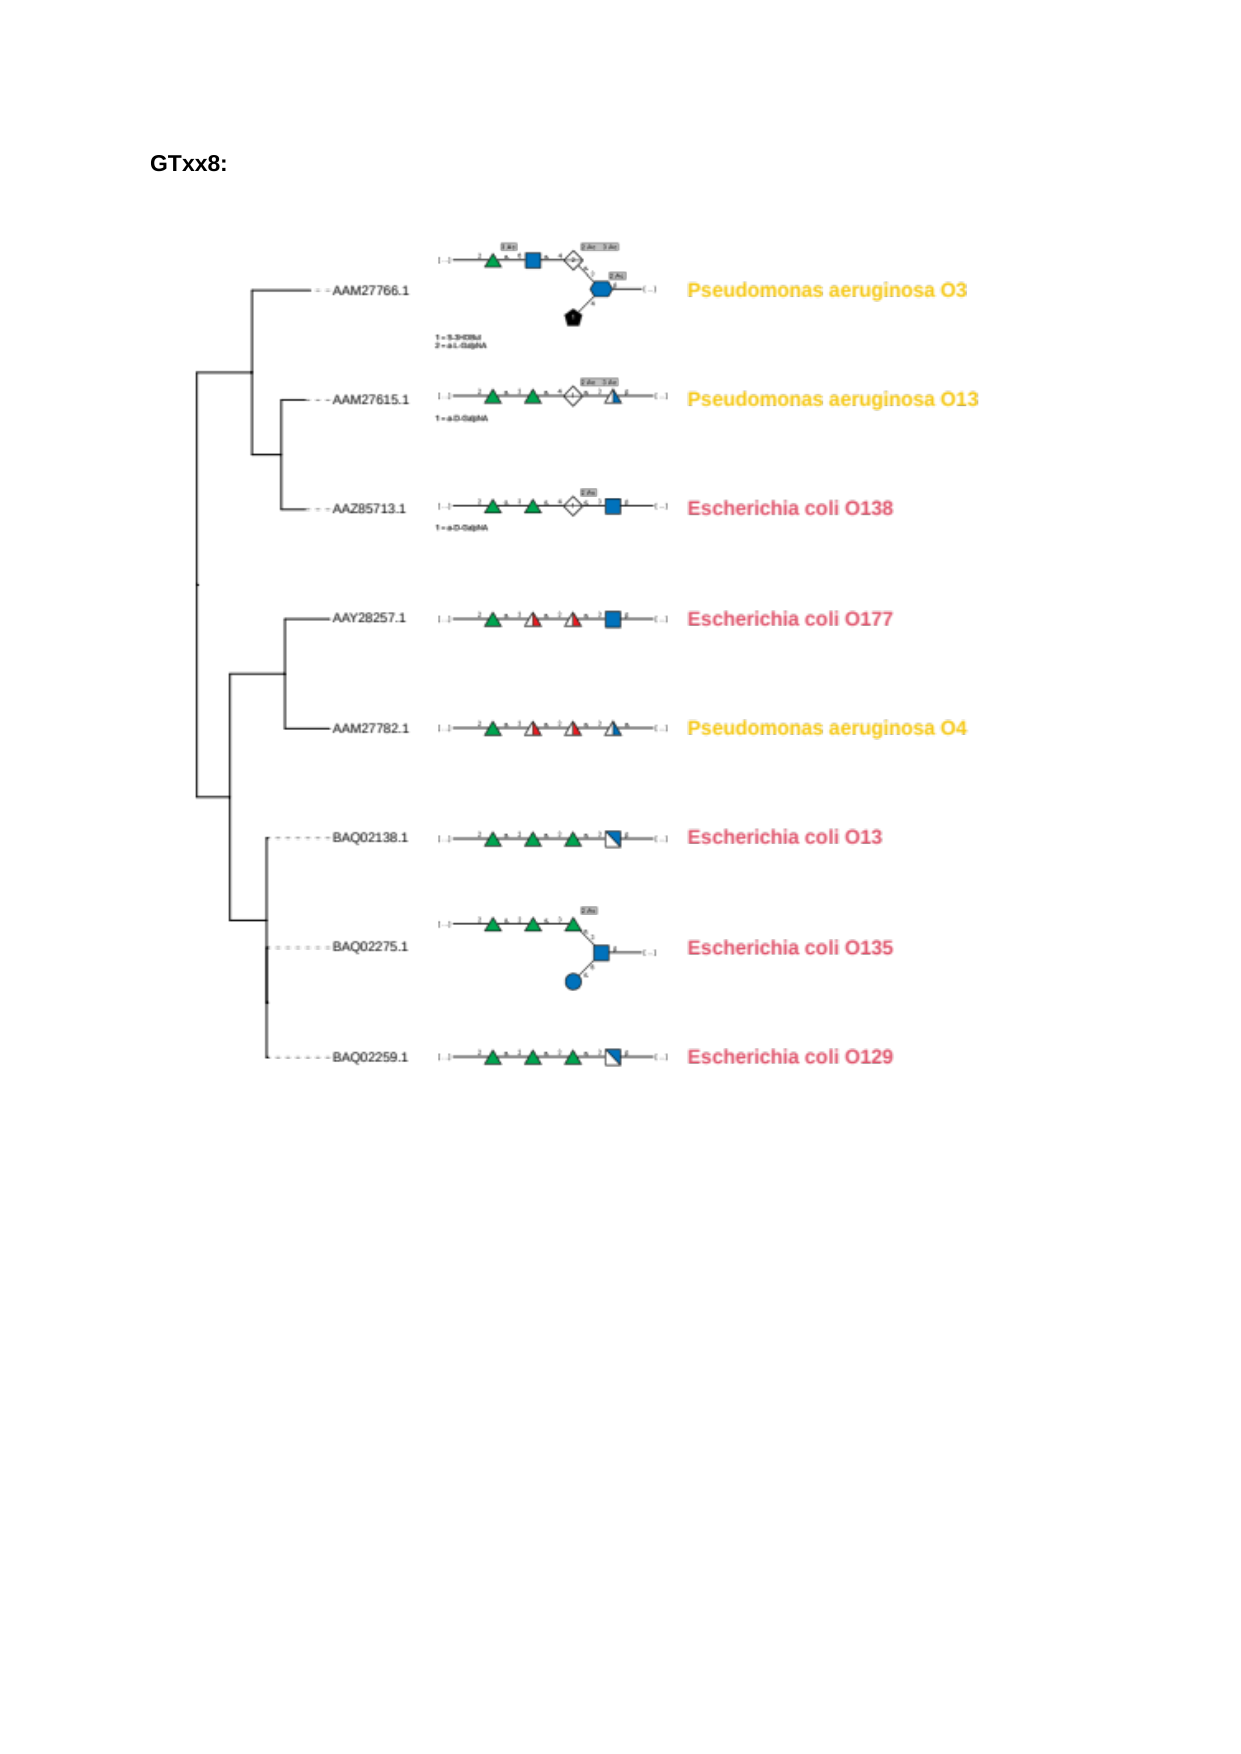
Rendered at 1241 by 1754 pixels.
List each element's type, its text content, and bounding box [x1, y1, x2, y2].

text GTxx8: [150, 150, 1090, 176]
